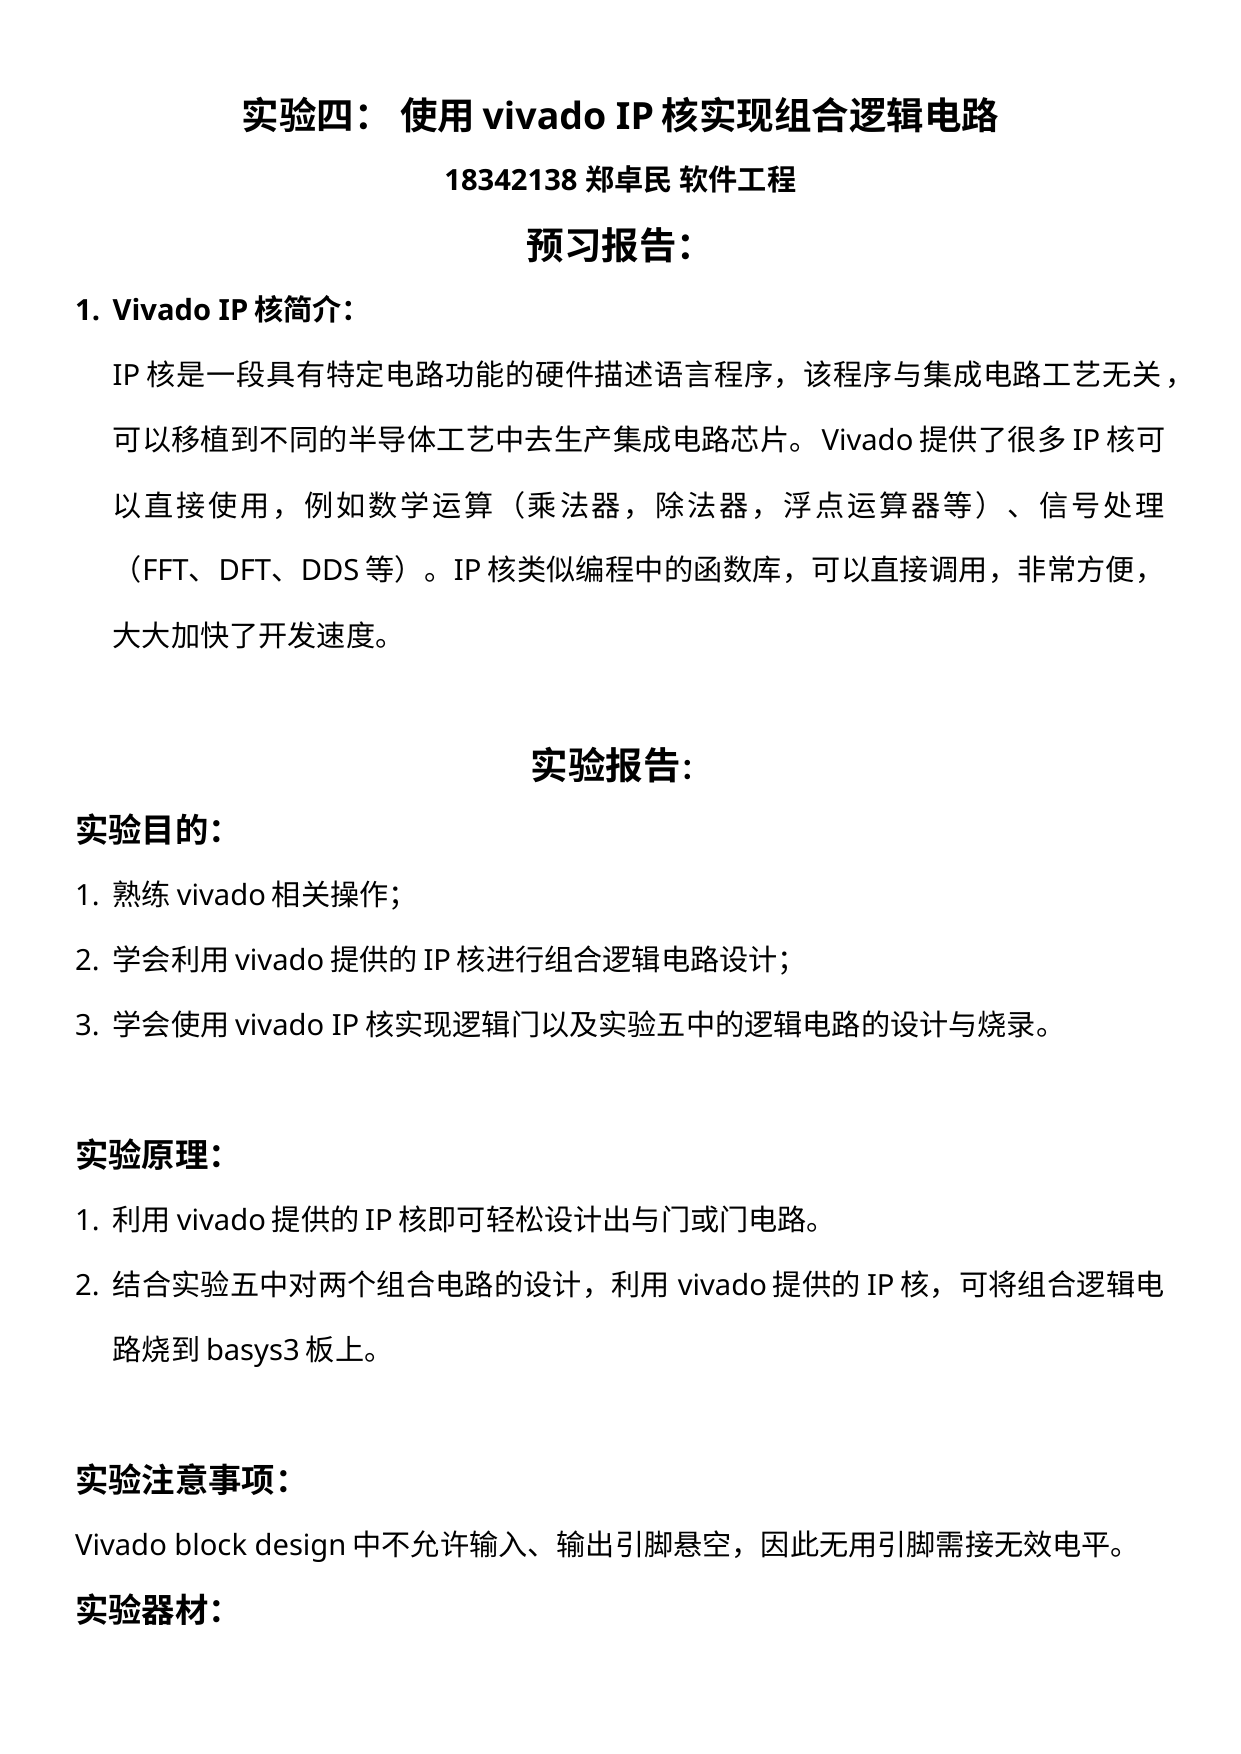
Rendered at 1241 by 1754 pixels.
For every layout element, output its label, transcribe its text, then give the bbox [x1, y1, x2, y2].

text 实验目的： [75, 796, 1165, 861]
text 预习报告： [75, 211, 1165, 276]
text 实验报告： [75, 731, 1165, 796]
text 18342138 郑卓民 软件工程 [75, 146, 1165, 211]
text 实验原理： [75, 1121, 1165, 1186]
text 实验四： 使用vivado IP核实现组合逻辑电路 [75, 81, 1165, 146]
list IP核是一段具有特定电路功能的硬件描述语言程序，该程序与集成电路工艺无关，可以移植到不同的半导体工艺中去生产集成电路芯片。Vivado提供了很多IP核可以直接使用，例如数学运算（乘法器，除法器，浮点运算器等）、信号处理（FFT、DFT、DDS等）。IP核类似编程中的函数库，可以直接调用，非常方便，大大加快了开发速度。 [112, 341, 1165, 666]
list 学会使用vivado IP核实现逻辑门以及实验五中的逻辑电路的设计与烧录。 [75, 991, 1165, 1056]
list 学会利用vivado提供的IP核进行组合逻辑电路设计； [75, 926, 1165, 991]
list 利用vivado提供的IP核即可轻松设计出与门或门电路。 [75, 1186, 1165, 1251]
text 实验注意事项： [75, 1446, 1165, 1511]
list Vivado IP核简介： [75, 276, 1165, 341]
text 实验器材： [75, 1576, 1165, 1641]
list 熟练vivado相关操作； [75, 861, 1165, 926]
list 结合实验五中对两个组合电路的设计，利用vivado提供的IP核，可将组合逻辑电路烧到basys3板上。 [75, 1251, 1165, 1381]
text Vivado block design中不允许输入、输出引脚悬空，因此无用引脚需接无效电平。 [75, 1511, 1165, 1576]
